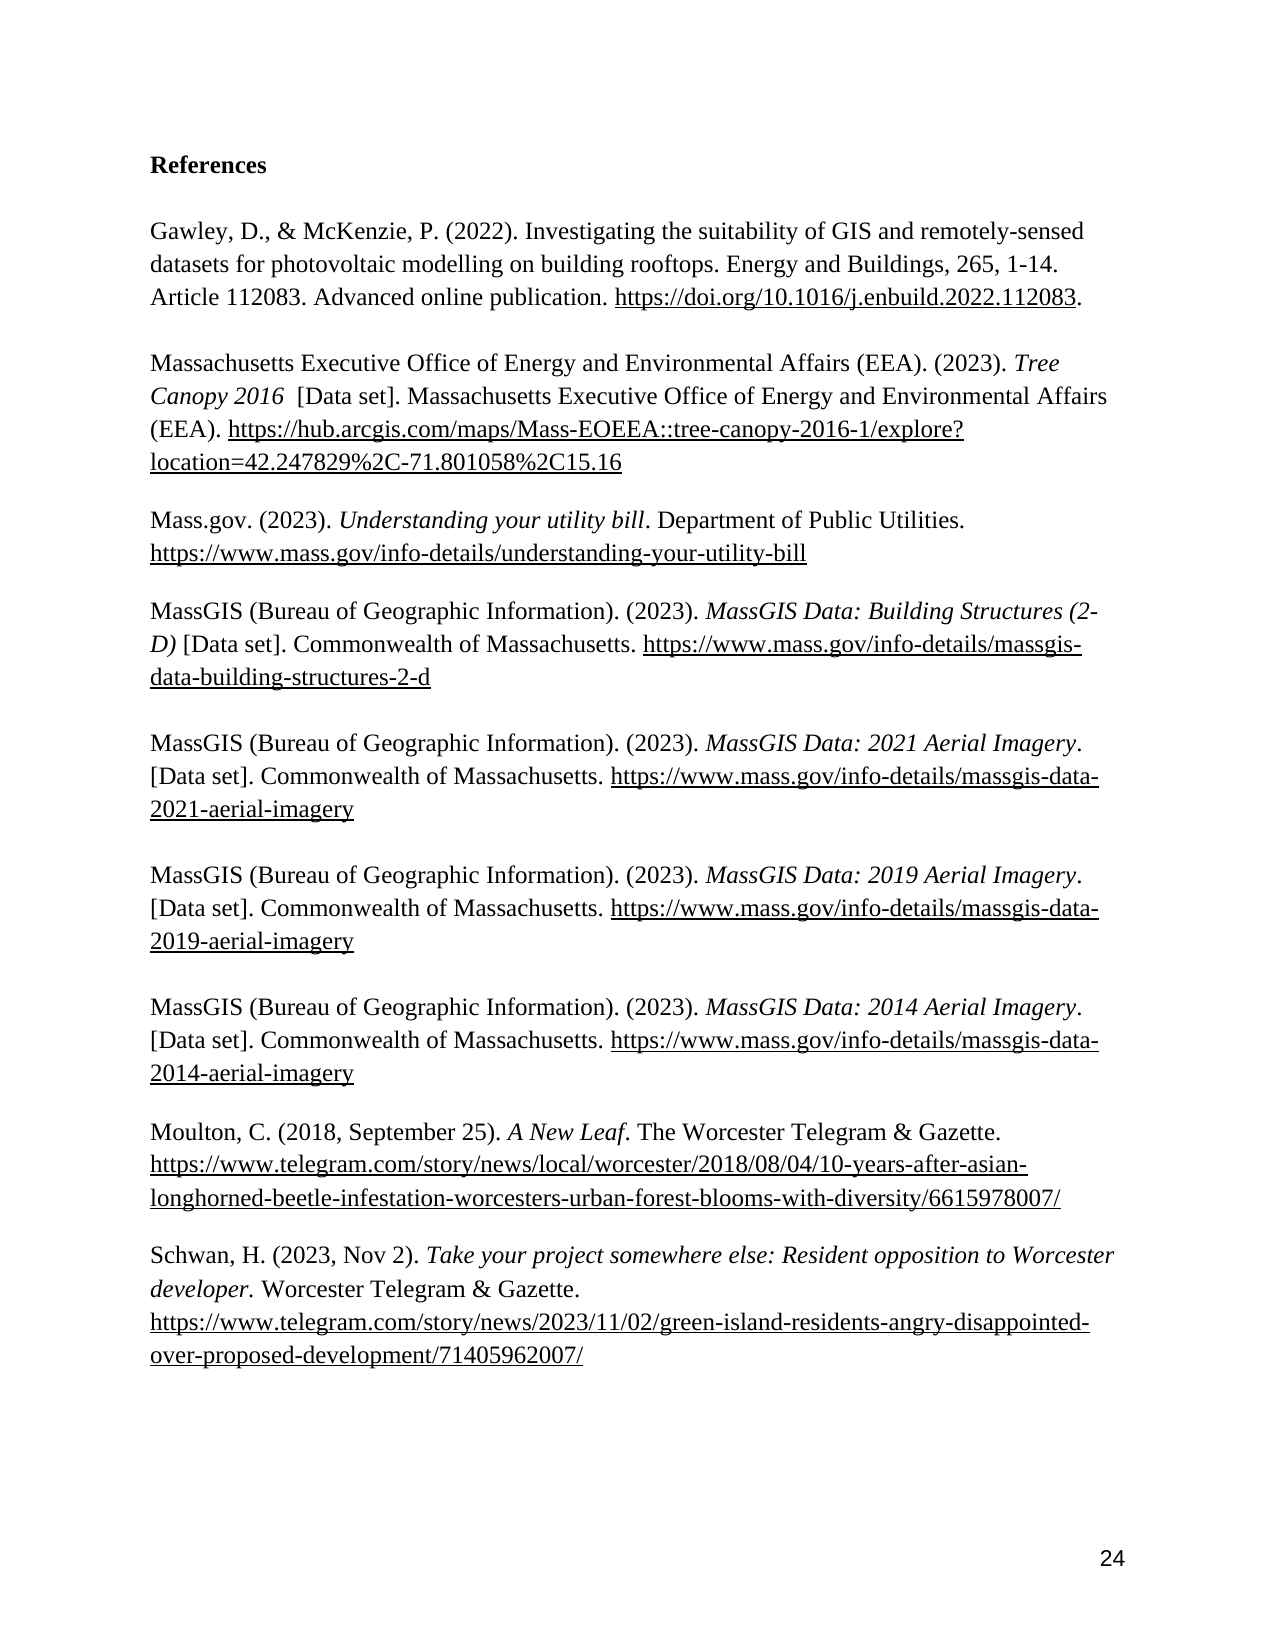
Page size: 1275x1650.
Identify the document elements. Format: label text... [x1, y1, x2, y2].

text MassGIS (Bureau of Geographic Information). (2023). MassGIS Data: 2014 Aerial Imagery. [Data set]. Commonwealth of Massachusetts. https://www.mass.gov/info-details/massgis-data-2014-aerial-imagery [150, 992, 1125, 1087]
text Mass.gov. (2023). Understanding your utility bill. Department of Public Utilities. https://www.mass.gov/info-details/understanding-your-utility-bill [150, 505, 1125, 567]
text MassGIS (Bureau of Geographic Information). (2023). MassGIS Data: 2021 Aerial Imagery. [Data set]. Commonwealth of Massachusetts. https://www.mass.gov/info-details/massgis-data-2021-aerial-imagery [150, 728, 1125, 823]
text MassGIS (Bureau of Geographic Information). (2023). MassGIS Data: Building Structures (2-D) [Data set]. Commonwealth of Massachusetts. https://www.mass.gov/info-details/massgis-data-building-structures-2-d [150, 596, 1125, 691]
text References [150, 150, 1125, 179]
text Gawley, D., & McKenzie, P. (2022). Investigating the suitability of GIS and remotely-sensed [150, 216, 1125, 245]
text Schwan, H. (2023, Nov 2). Take your project somewhere else: Resident opposition to Worcester developer. Worcester Telegram & Gazette. https://www.telegram.com/story/news/2023/11/02/green-island-residents-angry-disappointed-over-proposed-development/71405962007/ [150, 1241, 1125, 1368]
text datasets for photovoltaic modelling on building rooftops. Energy and Buildings, 265, 1-14. Article 112083. Advanced online publication. https://doi.org/10.1016/j.enbuild.2022.112083. [150, 249, 1125, 311]
text Massachusetts Executive Office of Energy and Environmental Affairs (EEA). (2023). Tree Canopy 2016 [Data set]. Massachusetts Executive Office of Energy and Environmental Affairs (EEA). https://hub.arcgis.com/maps/Mass-EOEEA::tree-canopy-2016-1/explore?location=42.247829%2C-71.801058%2C15.16 [150, 348, 1125, 476]
text MassGIS (Bureau of Geographic Information). (2023). MassGIS Data: 2019 Aerial Imagery. [Data set]. Commonwealth of Massachusetts. https://www.mass.gov/info-details/massgis-data-2019-aerial-imagery [150, 860, 1125, 955]
text Moulton, C. (2018, September 25). A New Leaf. The Worcester Telegram & Gazette. https://www.telegram.com/story/news/local/worcester/2018/08/04/10-years-after-asian-longhorned-beetle-infestation-worcesters-urban-forest-blooms-with-diversity/6615978007/ [150, 1117, 1125, 1211]
